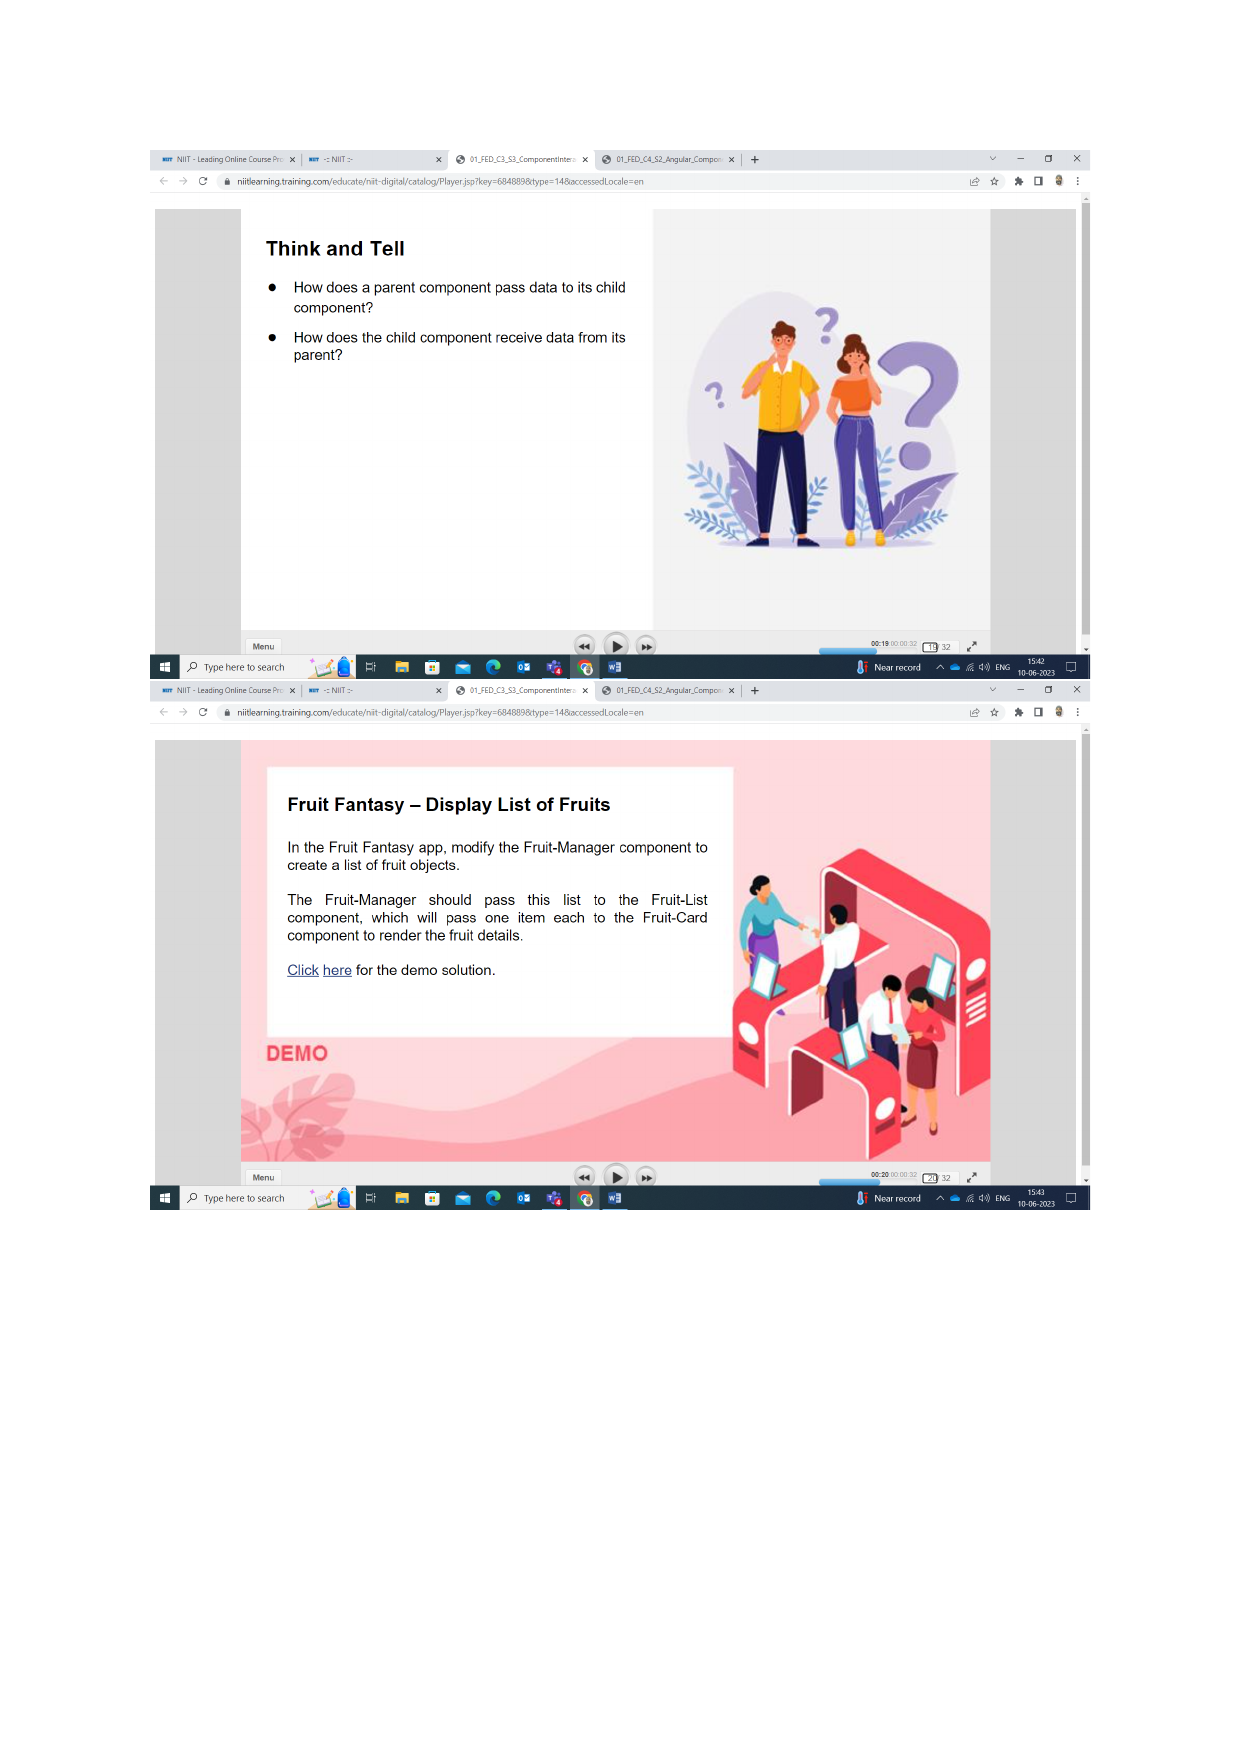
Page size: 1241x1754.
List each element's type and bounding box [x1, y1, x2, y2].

picture [150, 681, 1091, 1210]
picture [150, 150, 1091, 679]
